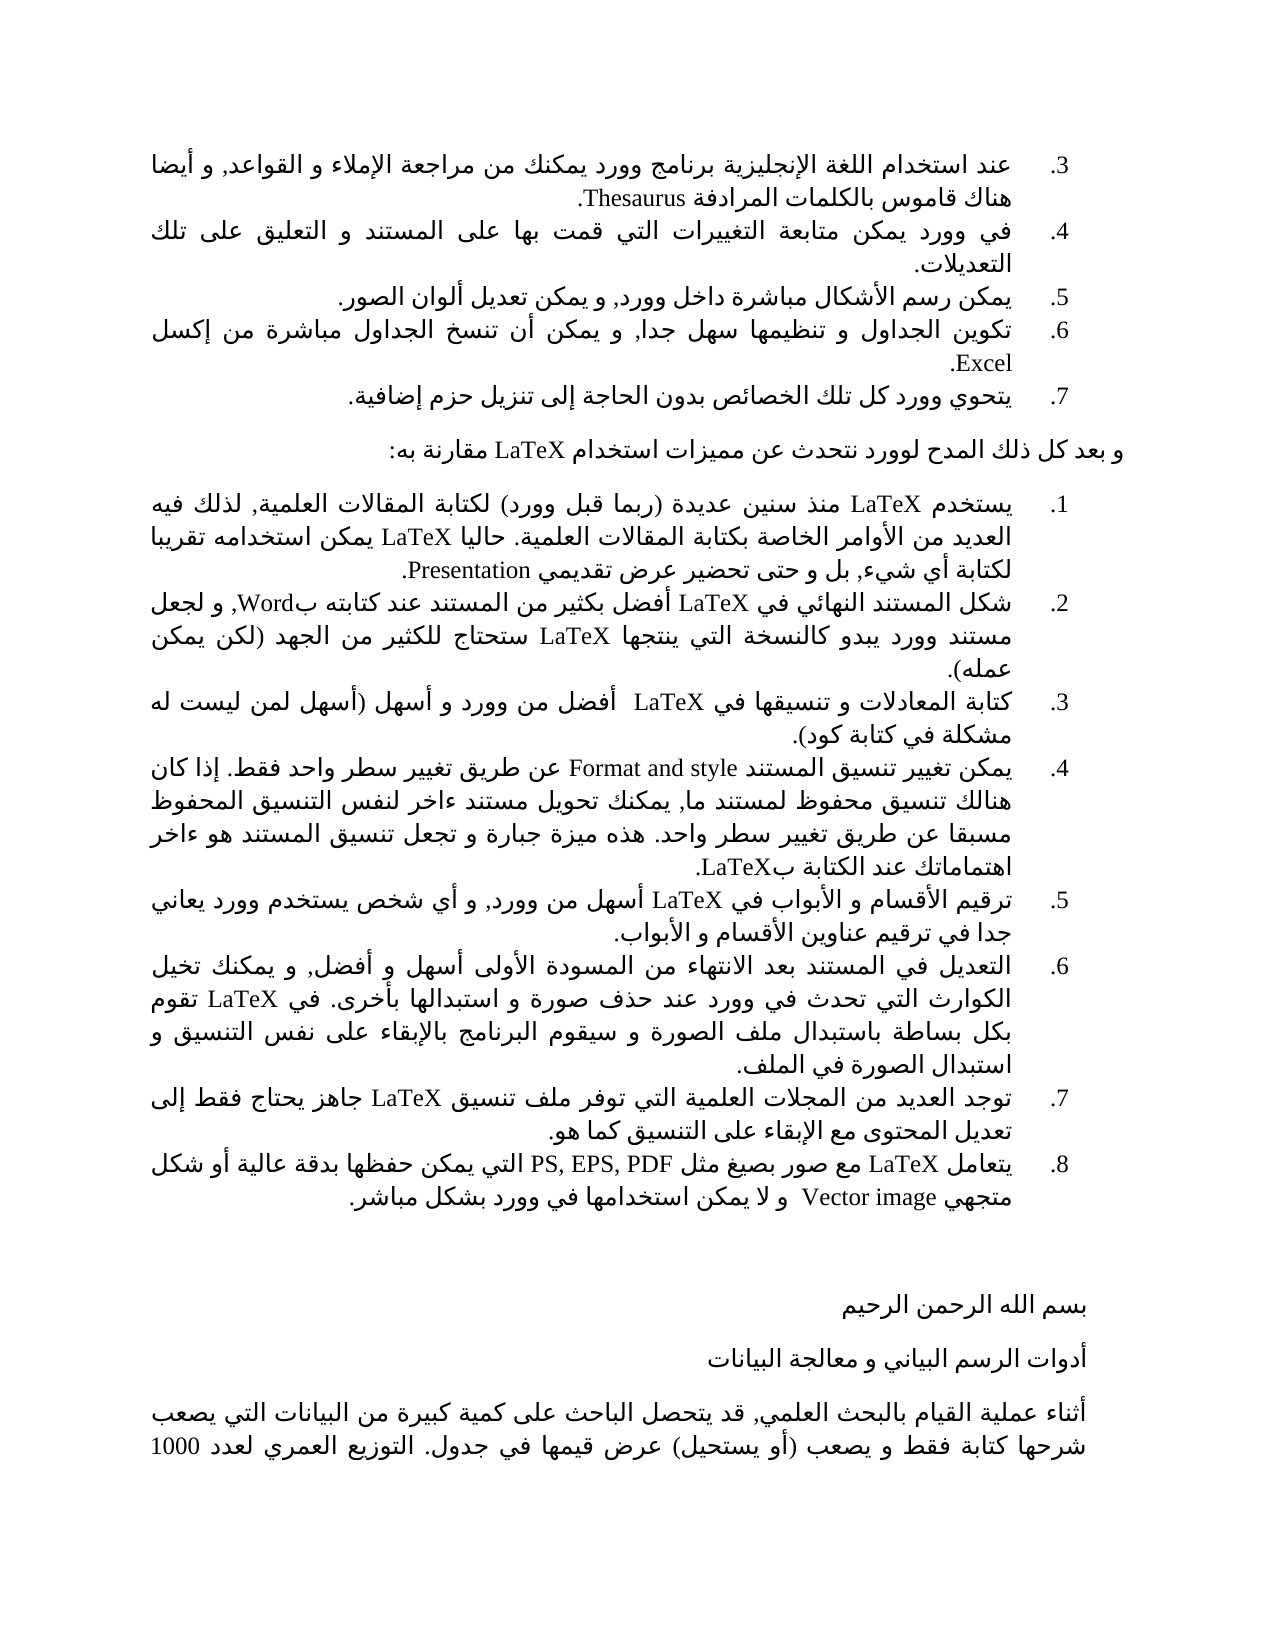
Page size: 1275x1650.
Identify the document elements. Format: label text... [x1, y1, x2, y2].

list شكل المستند النهائي في LaTeX أفضل بكثير من المستند عند كتابته بWord, و لجعل مستند وورد يبدو كالنسخة التي ينتجها LaTeX ستحتاج للكثير من الجهد (لكن يمكن عمله). [150, 588, 1050, 683]
list يمكن رسم الأشكال مباشرة داخل وورد, و يمكن تعديل ألوان الصور. [150, 282, 1050, 311]
list التعديل في المستند بعد الانتهاء من المسودة الأولى أسهل و أفضل, و يمكنك تخيل الكوارث التي تحدث في وورد عند حذف صورة و استبدالها بأخرى. في LaTeX تقوم بكل بساطة باستبدال ملف الصورة و سيقوم البرنامج بالإبقاء على نفس التنسيق و استبدال الصورة في الملف. [150, 951, 1050, 1079]
list يستخدم LaTeX منذ سنين عديدة (ربما قبل وورد) لكتابة المقالات العلمية, لذلك فيه العديد من الأوامر الخاصة بكتابة المقالات العلمية. حاليا LaTeX يمكن استخدامه تقريبا لكتابة أي شيء, بل و حتى تحضير عرض تقديمي Presentation. [150, 489, 1050, 584]
list كتابة المعادلات و تنسيقها في LaTeX أفضل من وورد و أسهل (أسهل لمن ليست له مشكلة في كتابة كود). [150, 687, 1050, 749]
list ترقيم الأقسام و الأبواب في LaTeX أسهل من وورد, و أي شخص يستخدم وورد يعاني جدا في ترقيم عناوين الأقسام و الأبواب. [150, 885, 1050, 947]
text أدوات الرسم البياني و معالجة البيانات [150, 1344, 1087, 1373]
list يتحوي وورد كل تلك الخصائص بدون الحاجة إلى تنزيل حزم إضافية. [150, 381, 1050, 410]
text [150, 1398, 1087, 1459]
list توجد العديد من المجلات العلمية التي توفر ملف تنسيق LaTeX جاهز يحتاج فقط إلى تعديل المحتوى مع الإبقاء على التنسيق كما هو. [150, 1083, 1050, 1145]
list عند استخدام اللغة الإنجليزية برنامج وورد يمكنك من مراجعة الإملاء و القواعد, و أيضا هناك قاموس بالكلمات المرادفة Thesaurus. [150, 150, 1050, 212]
text و بعد كل ذلك المدح لوورد نتحدث عن مميزات استخدام LaTeX مقارنة به: [150, 435, 1125, 464]
list تكوين الجداول و تنظيمها سهل جدا, و يمكن أن تنسخ الجداول مباشرة من إكسل Excel. [150, 315, 1050, 377]
text بسم الله الرحمن الرحيم [150, 1290, 1087, 1319]
list يتعامل LaTeX مع صور بصيغ مثل PS, EPS, PDF التي يمكن حفظها بدقة عالية أو شكل متجهي Vector image و لا يمكن استخدامها في وورد بشكل مباشر. [150, 1149, 1050, 1211]
list يمكن تغيير تنسيق المستند Format and style عن طريق تغيير سطر واحد فقط. إذا كان هنالك تنسيق محفوظ لمستند ما, يمكنك تحويل مستند ءاخر لنفس التنسيق المحفوظ مسبقا عن طريق تغيير سطر واحد. هذه ميزة جبارة و تجعل تنسيق المستند هو ءاخر اهتماماتك عند الكتابة بLaTeX. [150, 753, 1050, 881]
list في وورد يمكن متابعة التغييرات التي قمت بها على المستند و التعليق على تلك التعديلات. [150, 216, 1050, 278]
